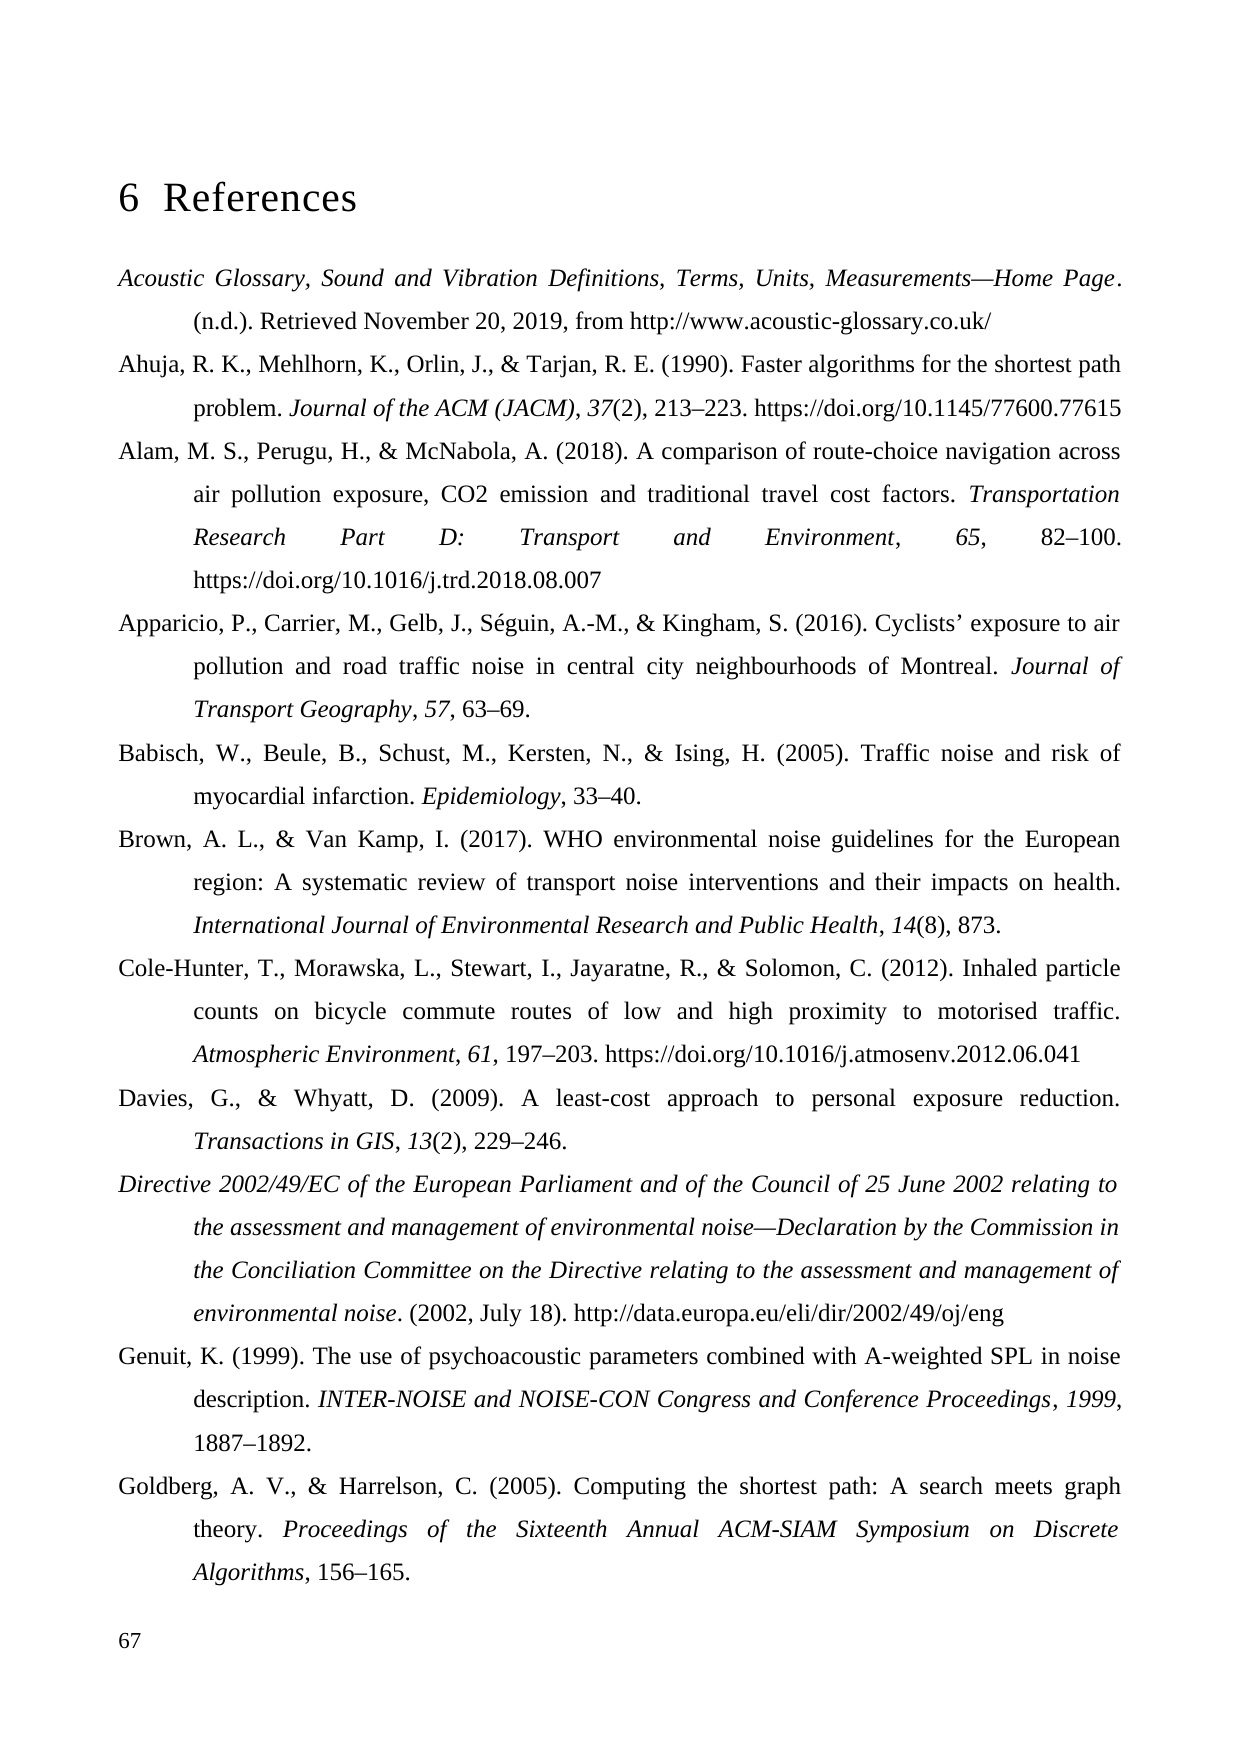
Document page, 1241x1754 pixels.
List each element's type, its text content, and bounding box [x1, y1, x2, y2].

text Genuit, K. (1999). The use of psychoacoustic parameters combined with A-weighted SPL in noise description. INTER-NOISE and NOISE-CON Congress and Conference Proceedings, 1999, 1887–1892. [118, 1341, 1122, 1456]
text Goldberg, A. V., & Harrelson, C. (2005). Computing the shortest path: A search meets graph theory. Proceedings of the Sixteenth Annual ACM-SIAM Symposium on Discrete Algorithms, 156–165. [118, 1471, 1122, 1586]
text Cole-Hunter, T., Morawska, L., Stewart, I., Jayaratne, R., & Solomon, C. (2012). Inhaled particle counts on bicycle commute routes of low and high proximity to motorised traffic. Atmospheric Environment, 61, 197–203. https://doi.org/10.1016/j.atmosenv.2012.06.041 [118, 953, 1122, 1068]
text Davies, G., & Whyatt, D. (2009). A least-cost approach to personal exposure reduction. Transactions in GIS, 13(2), 229–246. [118, 1083, 1122, 1154]
text Babisch, W., Beule, B., Schust, M., Kersten, N., & Ising, H. (2005). Traffic noise and risk of myocardial infarction. Epidemiology, 33–40. [118, 738, 1122, 809]
text Brown, A. L., & Van Kamp, I. (2017). WHO environmental noise guidelines for the European region: A systematic review of transport noise interventions and their impacts on health. International Journal of Environmental Research and Public Health, 14(8), 873. [118, 824, 1122, 939]
text Acoustic Glossary, Sound and Vibration Definitions, Terms, Units, Measurements—Home Page. (n.d.). Retrieved November 20, 2019, from http://www.acoustic-glossary.co.uk/ [118, 263, 1122, 335]
subtitle References [118, 173, 1122, 221]
text Apparicio, P., Carrier, M., Gelb, J., Séguin, A.-M., & Kingham, S. (2016). Cyclists’ exposure to air pollution and road traffic noise in central city neighbourhoods of Montreal. Journal of Transport Geography, 57, 63–69. [118, 608, 1122, 723]
text Ahuja, R. K., Mehlhorn, K., Orlin, J., & Tarjan, R. E. (1990). Faster algorithms for the shortest path problem. Journal of the ACM (JACM), 37(2), 213–223. https://doi.org/10.1145/77600.77615 [118, 349, 1122, 421]
text Alam, M. S., Perugu, H., & McNabola, A. (2018). A comparison of route-choice navigation across air pollution exposure, CO2 emission and traditional travel cost factors. Transportation Research Part D: Transport and Environment, 65, 82–100. https://doi.org/10.1016/j.trd.2018.08.007 [118, 436, 1122, 594]
text Directive 2002/49/EC of the European Parliament and of the Council of 25 June 2002 relating to the assessment and management of environmental noise—Declaration by the Commission in the Conciliation Committee on the Directive relating to the assessment and management of environmental noise. (2002, July 18). http://data.europa.eu/eli/dir/2002/49/oj/eng [118, 1169, 1122, 1327]
